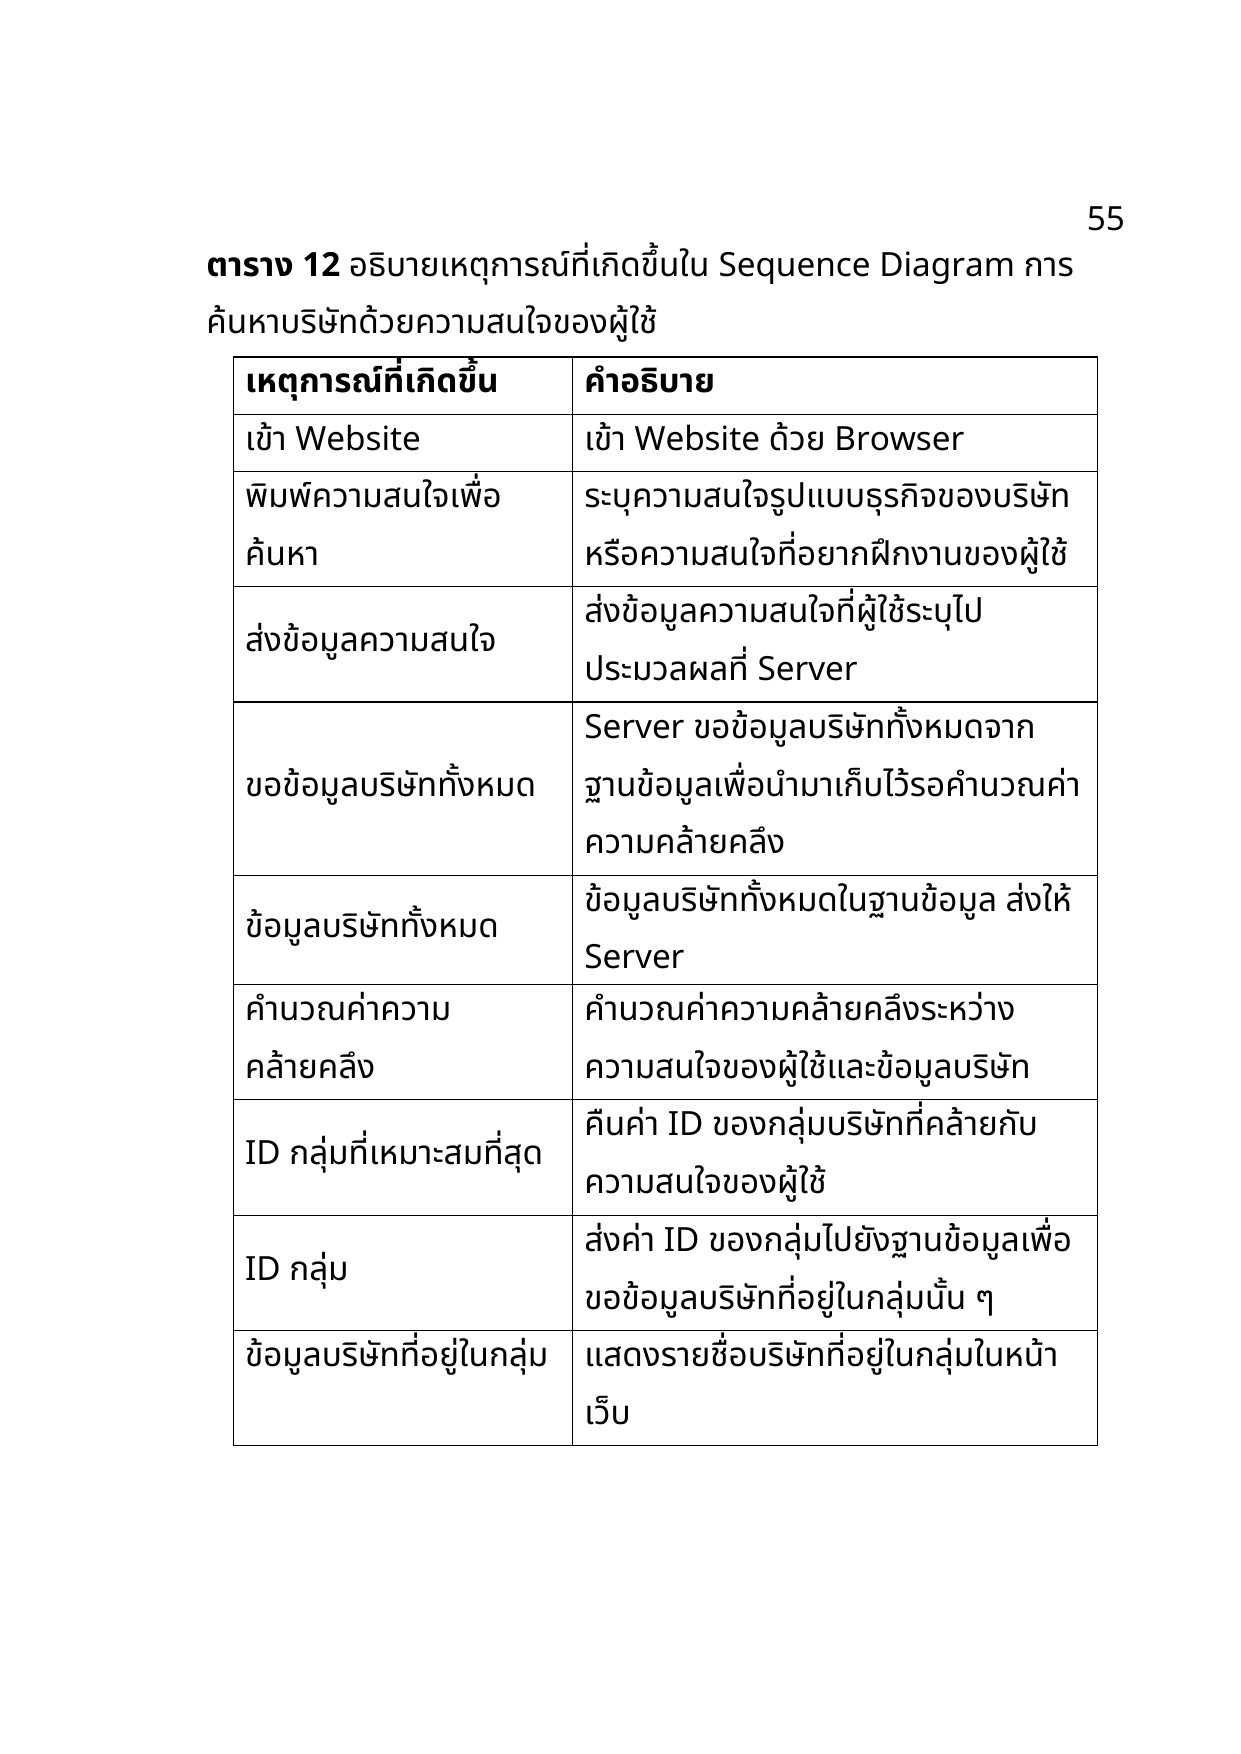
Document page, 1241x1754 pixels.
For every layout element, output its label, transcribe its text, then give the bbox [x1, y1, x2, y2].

table_cell ข้อมูลบริษัททั้งหมด [234, 876, 572, 984]
table_cell แสดงรายชื่อบริษัทที่อยู่ในกลุ่มในหน้าเว็บ [573, 1331, 1097, 1445]
table_cell ข้อมูลบริษัทที่อยู่ในกลุ่ม [234, 1331, 572, 1445]
table_cell ส่งข้อมูลความสนใจ [234, 587, 572, 701]
table_cell ขอข้อมูลบริษัททั้งหมด [234, 703, 572, 875]
table_cell ส่งข้อมูลความสนใจที่ผู้ใช้ระบุไปประมวลผลที่ Server [573, 587, 1097, 701]
table_cell ส่งค่า ID ของกลุ่มไปยังฐานข้อมูลเพื่อขอข้อมูลบริษัทที่อยู่ในกลุ่มนั้น ๆ [573, 1216, 1097, 1330]
table_cell เข้า Website [234, 415, 572, 471]
table_cell ID กลุ่ม [234, 1216, 572, 1330]
table_cell ระบุความสนใจรูปแบบธุรกิจของบริษัทหรือความสนใจที่อยากฝึกงานของผู้ใช้ [573, 472, 1097, 586]
table_cell คำนวณค่าความคล้ายคลึง [234, 985, 572, 1099]
table_cell พิมพ์ความสนใจเพื่อค้นหา [234, 472, 572, 586]
table_header เหตุการณ์ที่เกิดขึ้น [234, 358, 572, 414]
table_cell เข้า Website ด้วย Browser [573, 415, 1097, 471]
table_cell คืนค่า ID ของกลุ่มบริษัทที่คล้ายกับความสนใจของผู้ใช้ [573, 1100, 1097, 1214]
table_header คำอธิบาย [573, 358, 1097, 414]
table_cell ข้อมูลบริษัททั้งหมดในฐานข้อมูล ส่งให้ Server [573, 876, 1097, 984]
table_cell Server ขอข้อมูลบริษัททั้งหมดจากฐานข้อมูลเพื่อนำมาเก็บไว้รอคำนวณค่าความคล้ายคลึง [573, 703, 1097, 875]
text ตาราง 12 อธิบายเหตุการณ์ที่เกิดขึ้นใน Sequence Diagram การค้นหาบริษัทด้วยความสนใจของผู้ใช้ [206, 240, 1125, 349]
table_cell ID กลุ่มที่เหมาะสมที่สุด [234, 1100, 572, 1214]
table_cell คำนวณค่าความคล้ายคลึงระหว่างความสนใจของผู้ใช้และข้อมูลบริษัท [573, 985, 1097, 1099]
